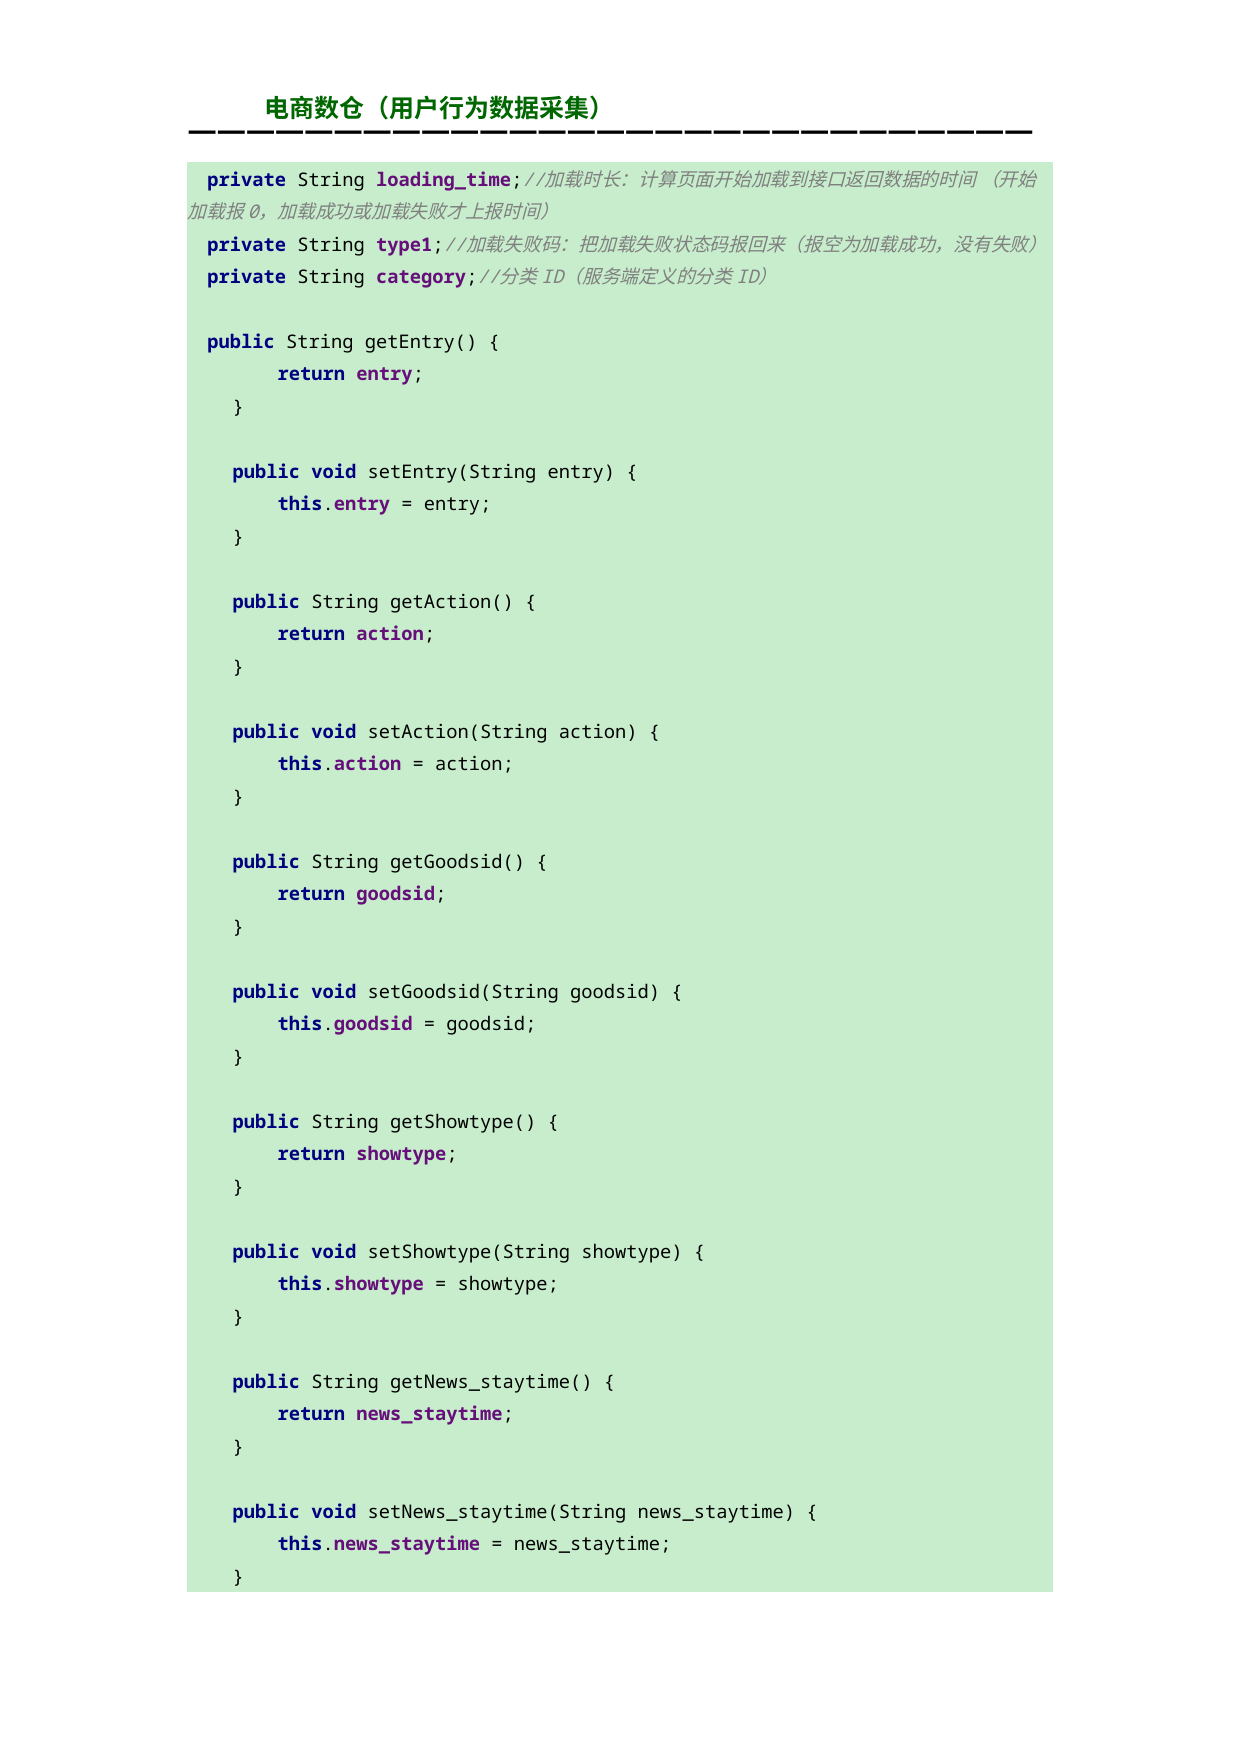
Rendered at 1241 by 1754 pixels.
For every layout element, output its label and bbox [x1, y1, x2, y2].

text [187, 162, 1053, 1592]
